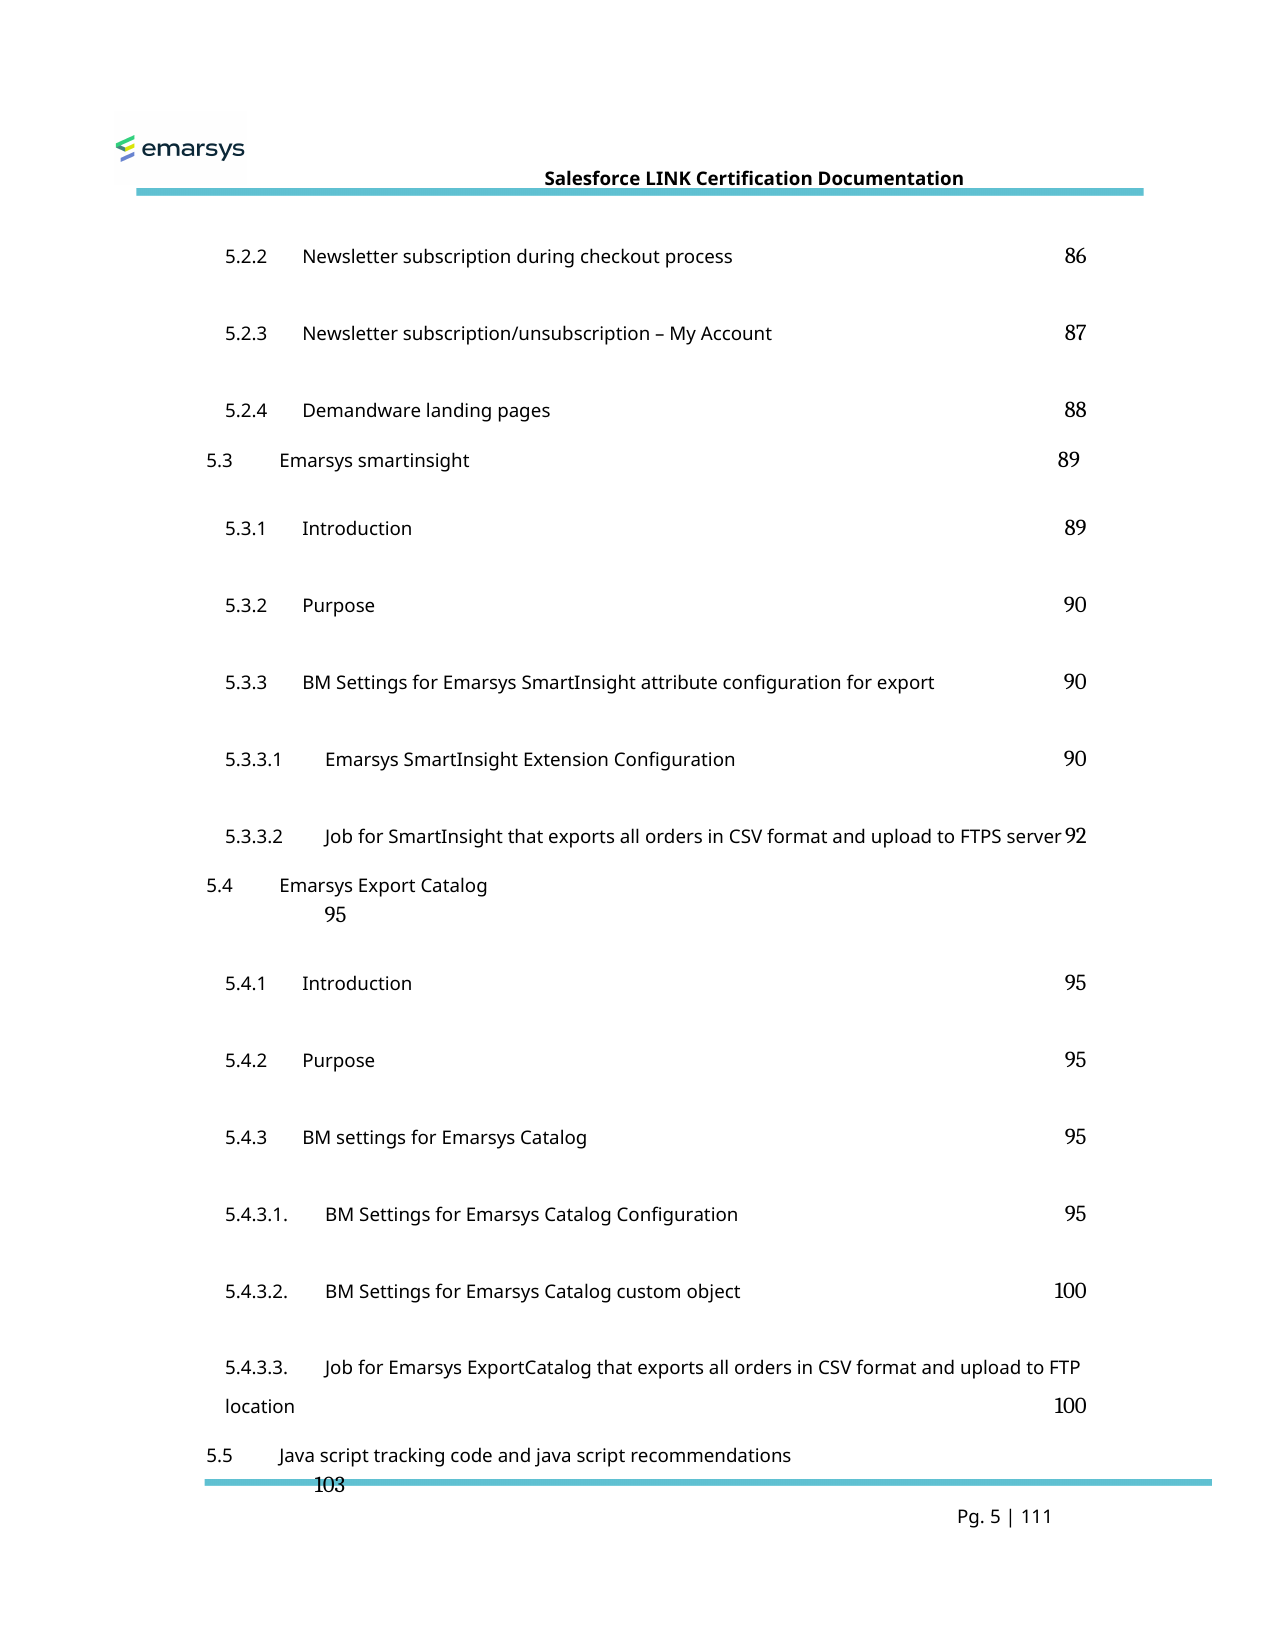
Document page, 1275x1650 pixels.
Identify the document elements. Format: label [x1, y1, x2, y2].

picture [332, 1479, 341, 1486]
picture [113, 111, 247, 185]
picture [325, 1479, 331, 1486]
picture [204, 1479, 318, 1486]
picture [136, 188, 1144, 196]
picture [342, 1479, 1212, 1486]
